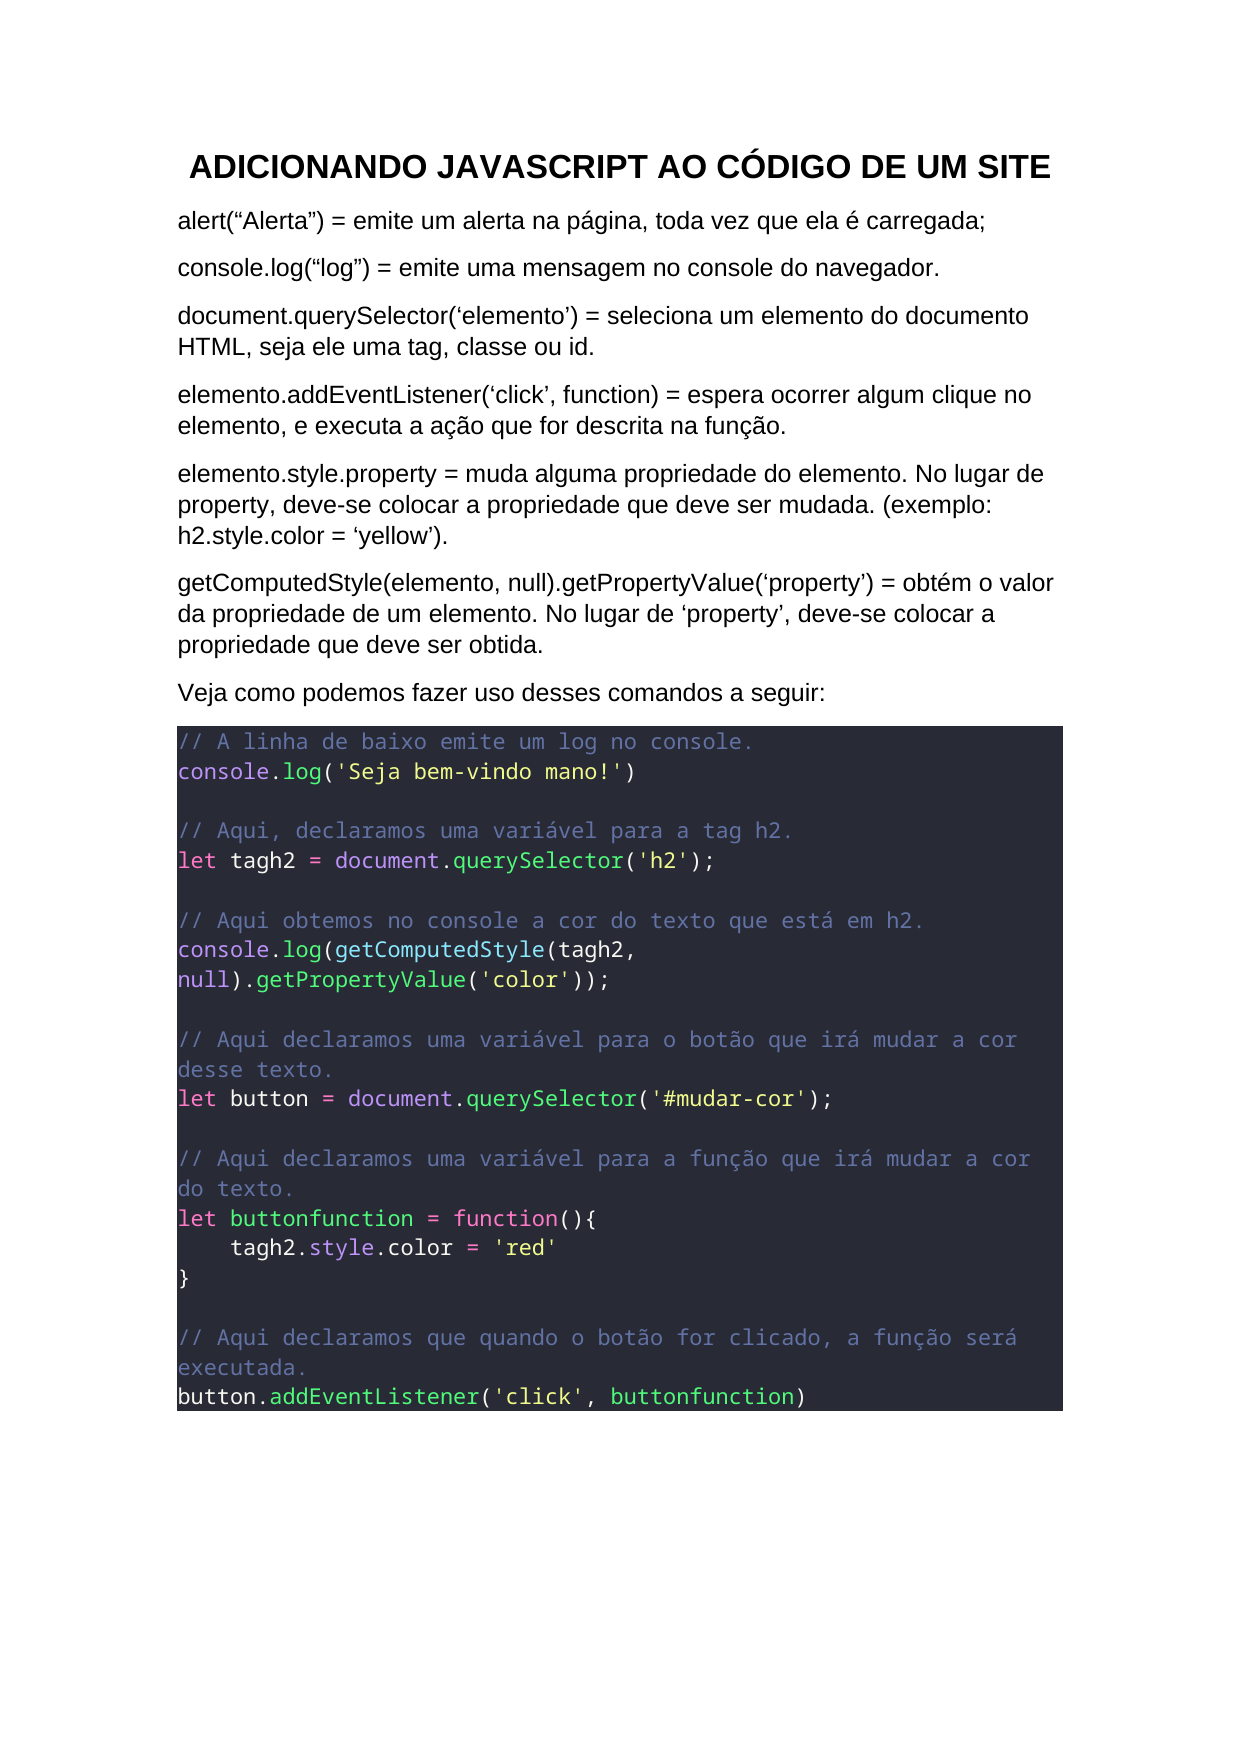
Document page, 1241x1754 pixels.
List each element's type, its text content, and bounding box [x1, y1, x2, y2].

text let tagh2 = document.querySelector('h2'); [177, 845, 1063, 875]
text getComputedStyle(elemento, null).getPropertyValue(‘property’) = obtém o valor da propriedade de um elemento. No lugar de ‘property’, deve-se colocar a propriedade que deve ser obtida. [177, 568, 1063, 659]
text console.log('Seja bem-vindo mano!') [177, 756, 1063, 786]
text console.log(getComputedStyle(tagh2, null).getPropertyValue('color')); [177, 934, 1063, 994]
text elemento.addEventListener(‘click’, function) = espera ocorrer algum clique no elemento, e executa a ação que for descrita na função. [177, 380, 1063, 440]
text Veja como podemos fazer uso desses comandos a seguir: [177, 678, 1063, 707]
text // A linha de baixo emite um log no console. [177, 726, 1063, 756]
text // Aqui declaramos uma variável para a função que irá mudar a cor do texto. [177, 1143, 1063, 1203]
text ADICIONANDO JAVASCRIPT AO CÓDIGO DE UM SITE [177, 148, 1063, 186]
text document.querySelector(‘elemento’) = seleciona um elemento do documento HTML, seja ele uma tag, classe ou id. [177, 301, 1063, 361]
text tagh2.style.color = 'red' [177, 1232, 1063, 1262]
text // Aqui declaramos que quando o botão for clicado, a função será executada. [177, 1322, 1063, 1381]
text // Aqui declaramos uma variável para o botão que irá mudar a cor desse texto. [177, 1024, 1063, 1083]
text // Aqui, declaramos uma variável para a tag h2. [177, 815, 1063, 845]
text // Aqui obtemos no console a cor do texto que está em h2. [177, 905, 1063, 934]
text alert(“Alerta”) = emite um alerta na página, toda vez que ela é carregada; [177, 206, 1063, 234]
text console.log(“log”) = emite uma mensagem no console do navegador. [177, 253, 1063, 282]
text let buttonfunction = function(){ [177, 1203, 1063, 1232]
text } [177, 1262, 1063, 1292]
text button.addEventListener('click', buttonfunction) [177, 1381, 1063, 1411]
text elemento.style.property = muda alguma propriedade do elemento. No lugar de property, deve-se colocar a propriedade que deve ser mudada. (exemplo: h2.style.color = ‘yellow’). [177, 459, 1063, 549]
text let button = document.querySelector('#mudar-cor'); [177, 1083, 1063, 1113]
